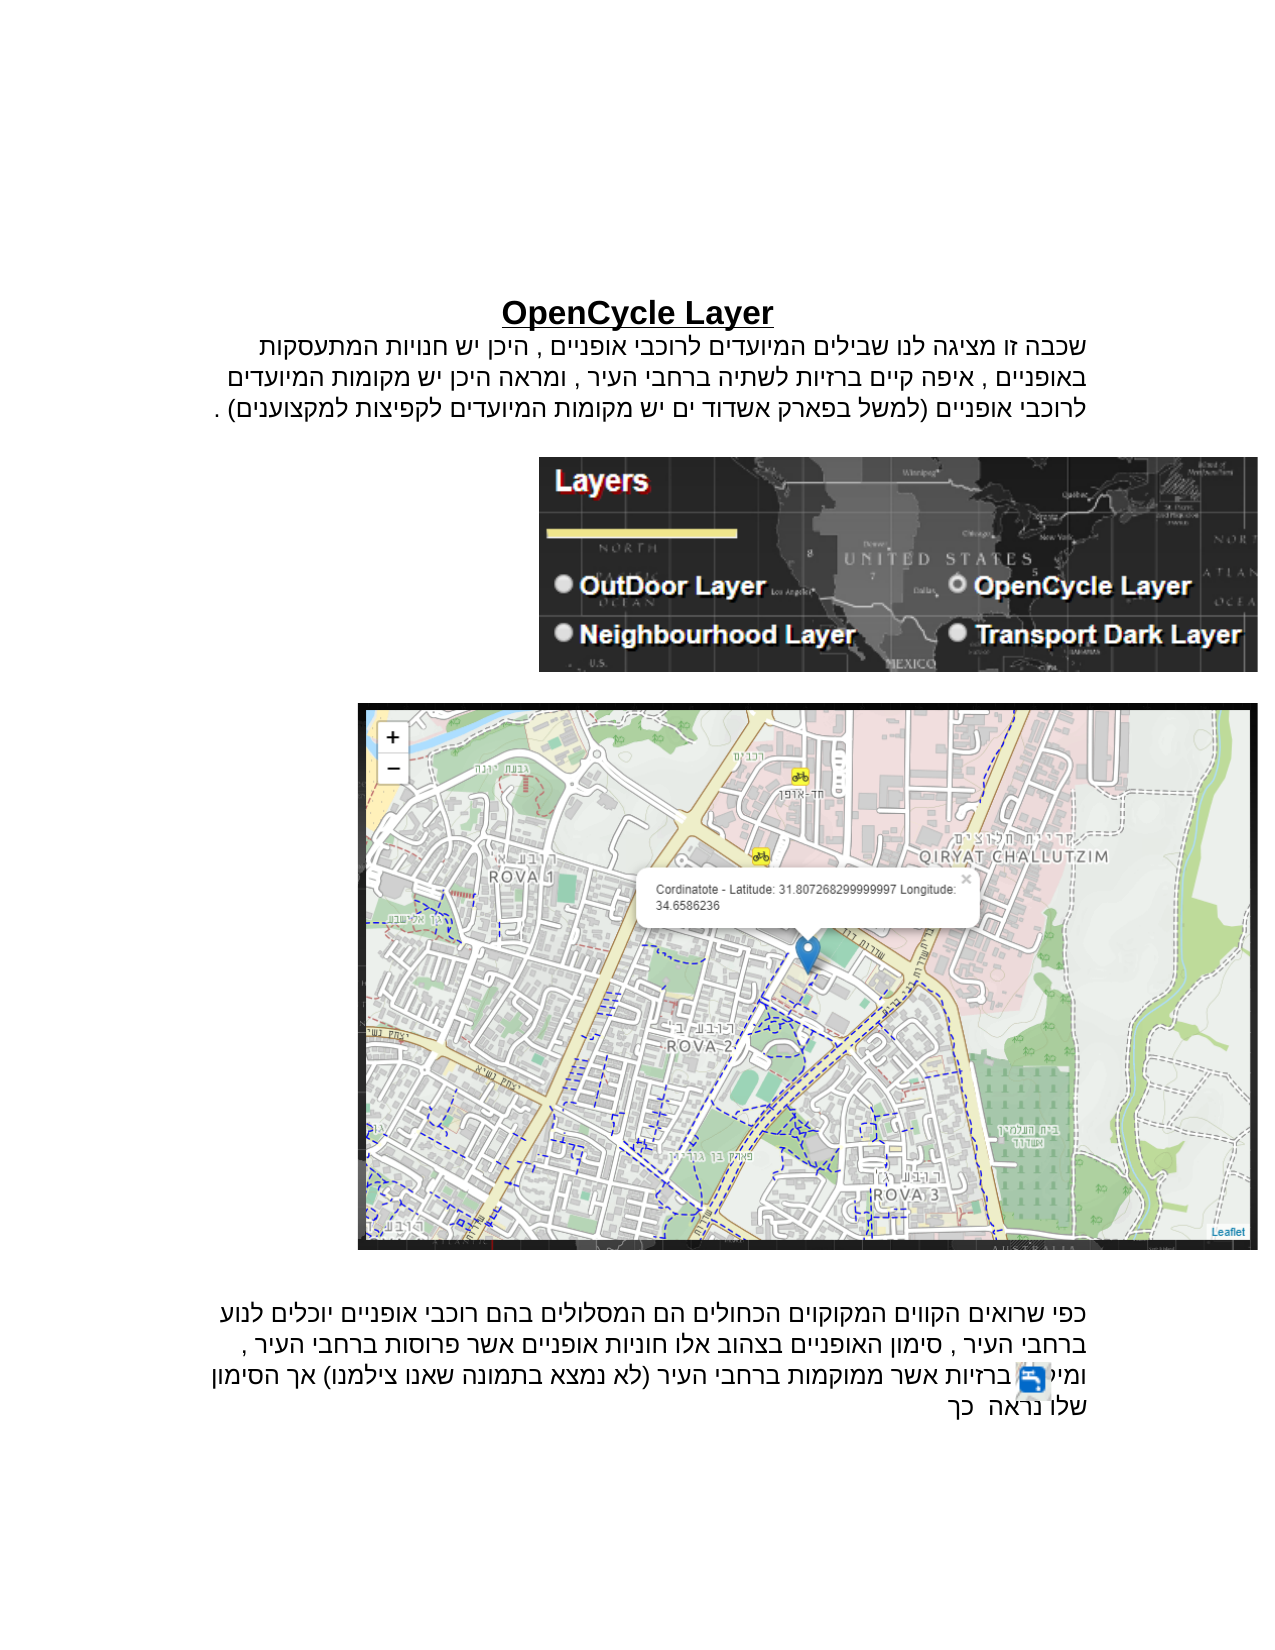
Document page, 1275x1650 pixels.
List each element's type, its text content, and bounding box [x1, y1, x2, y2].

picture [357, 703, 1258, 1250]
picture [539, 457, 1258, 672]
text שכבה זו מציגה לנו שבילים המיועדים לרוכבי אופניים , היכן יש חנויות המתעסקות באופניים , איפה קיים ברזיות לשתיה ברחבי העיר , ומראה היכן יש מקומות המיועדים לרוכבי אופניים (למשל בפארק אשדוד ים יש מקומות המיועדים לקפיצות למקצוענים) . [187, 332, 1087, 422]
picture [1015, 1362, 1052, 1401]
text כפי שרואים הקווים המקוקוים הכחולים הם המסלולים בהם רוכבי אופניים יוכלים לנוע ברחבי העיר , סימון האופניים בצהוב אלו חוניות אופניים אשר פרוסות ברחבי העיר , ומיקום ברזיות אשר ממוקמות ברחבי העיר (לא נמצא בתמונה שאנו צילמנו) אך הסימון שלו נראה כך [187, 1299, 1087, 1421]
text OpenCycle Layer [187, 293, 1087, 332]
